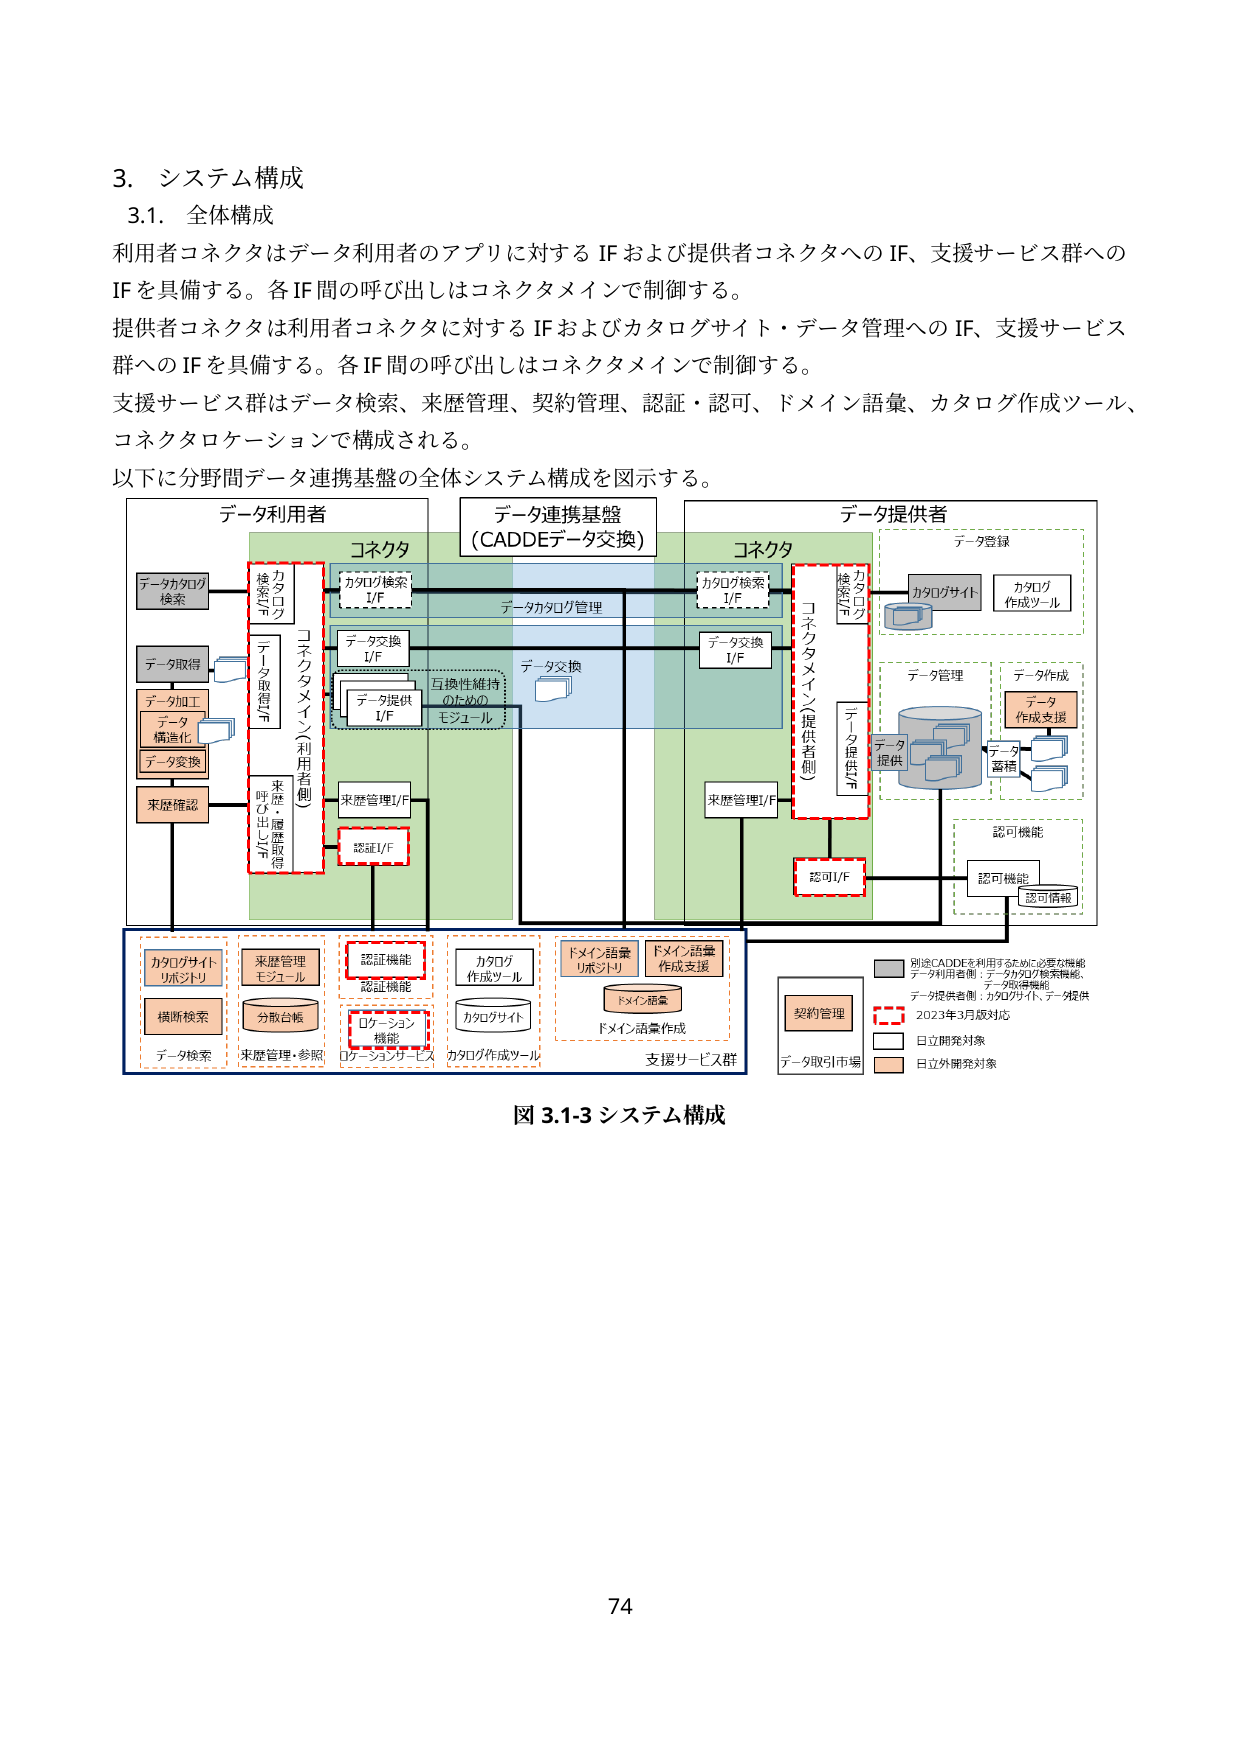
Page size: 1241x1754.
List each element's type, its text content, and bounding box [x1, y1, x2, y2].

text 提供者コネクタは利用者コネクタに対するIFおよびカタログサイト・データ管理へのIF、支援サービス群へのIFを具備する。各IF間の呼び出しはコネクタメインで制御する。 [112, 308, 1128, 383]
text 以下に分野間データ連携基盤の全体システム構成を図示する。 [112, 458, 1128, 496]
subtitle 全体構成 [127, 196, 1128, 233]
text 利用者コネクタはデータ利用者のアプリに対するIFおよび提供者コネクタへのIF、支援サービス群へのIFを具備する。各IF間の呼び出しはコネクタメインで制御する。 [112, 233, 1128, 308]
subtitle システム構成 [112, 158, 1128, 196]
picture [122, 495, 1118, 1078]
text 支援サービス群はデータ検索、来歴管理、契約管理、認証・認可、ドメイン語彙、カタログ作成ツール、コネクタロケーションで構成される。 [112, 383, 1128, 458]
